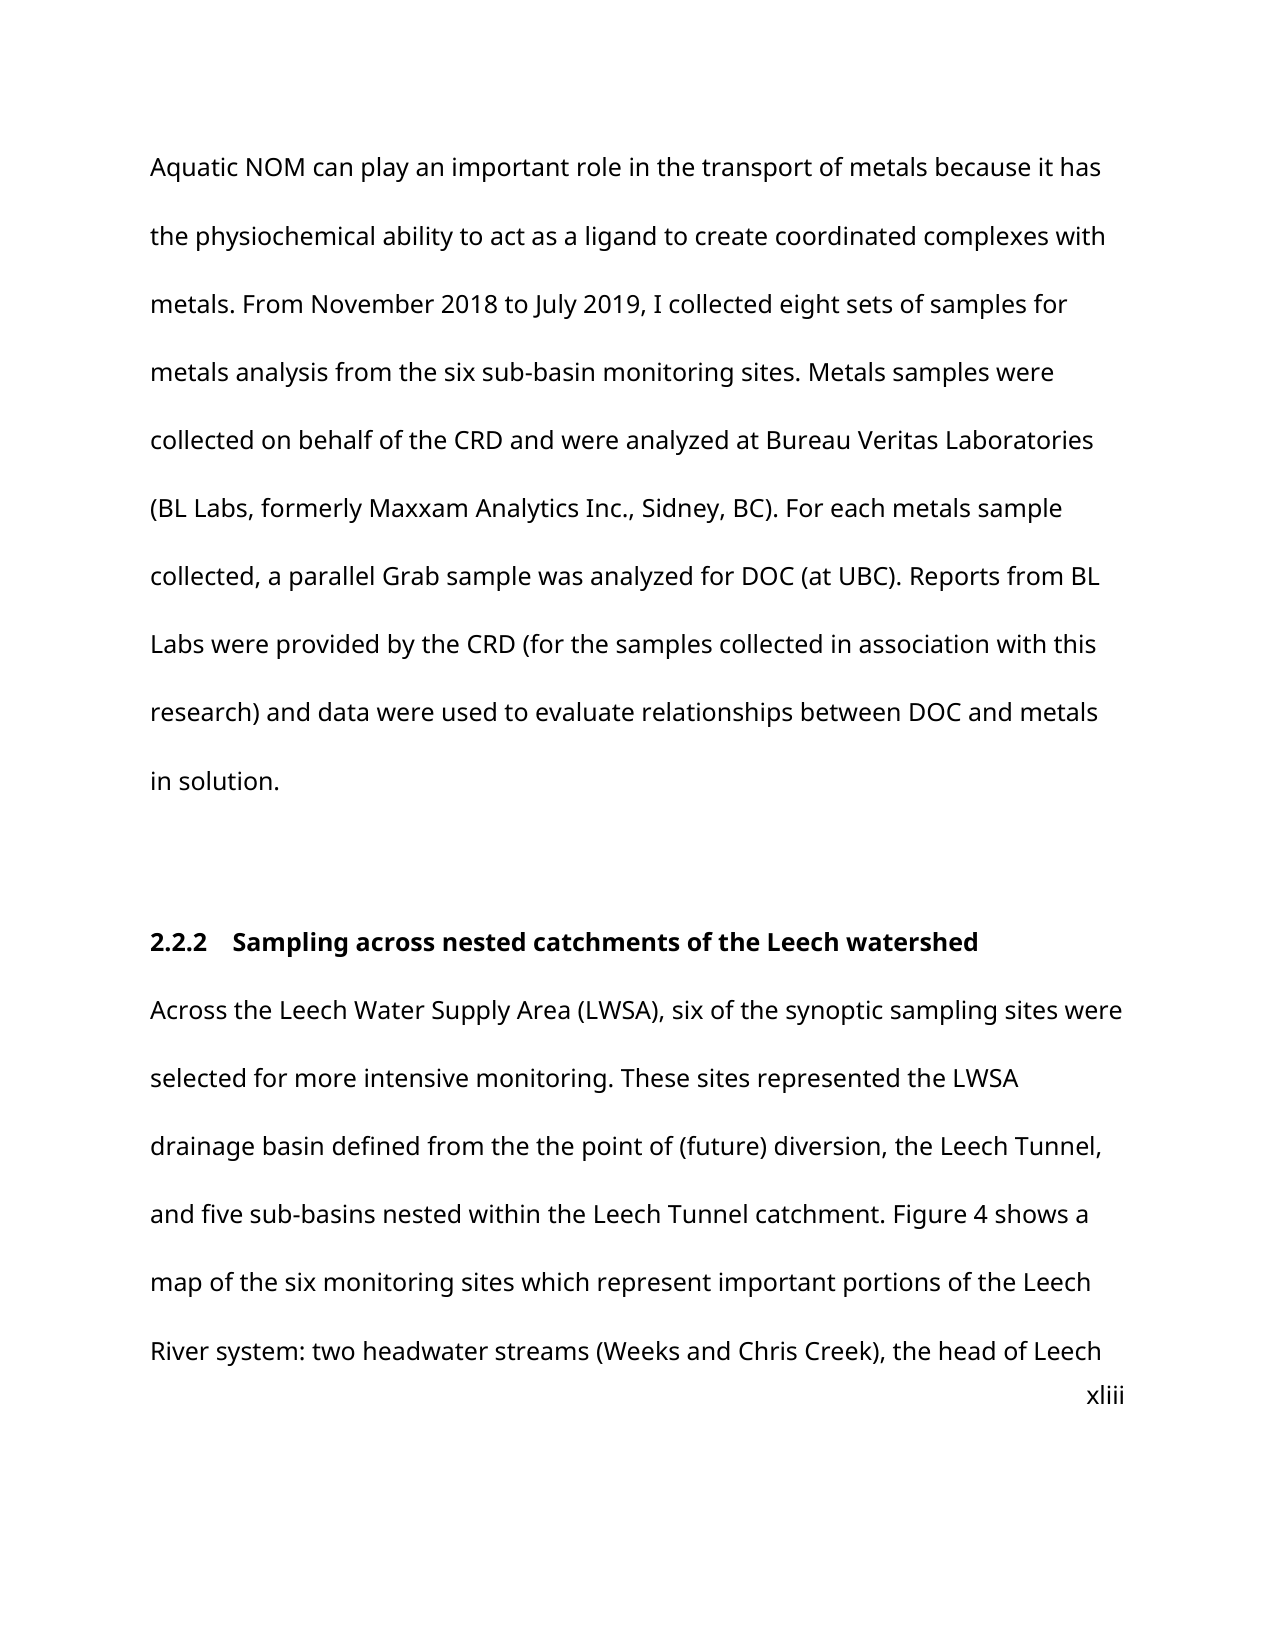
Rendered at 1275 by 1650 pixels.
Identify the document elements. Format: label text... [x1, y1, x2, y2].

subtitle Sampling across nested catchments of the Leech watershed [150, 924, 1125, 958]
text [150, 992, 1125, 1367]
text Aquatic NOM can play an important role in the transport of metals because it has the physiochemical ability to act as a ligand to create coordinated complexes with metals. From November 2018 to July 2019, I collected eight sets of samples for metals analysis from the six sub-basin monitoring sites. Metals samples were collected on behalf of the CRD and were analyzed at Bureau Veritas Laboratories (BL Labs, formerly Maxxam Analytics Inc., Sidney, BC). For each metals sample collected, a parallel Grab sample was analyzed for DOC (at UBC). Reports from BL Labs were provided by the CRD (for the samples collected in association with this research) and data were used to evaluate relationships between DOC and metals in solution. [150, 150, 1125, 797]
